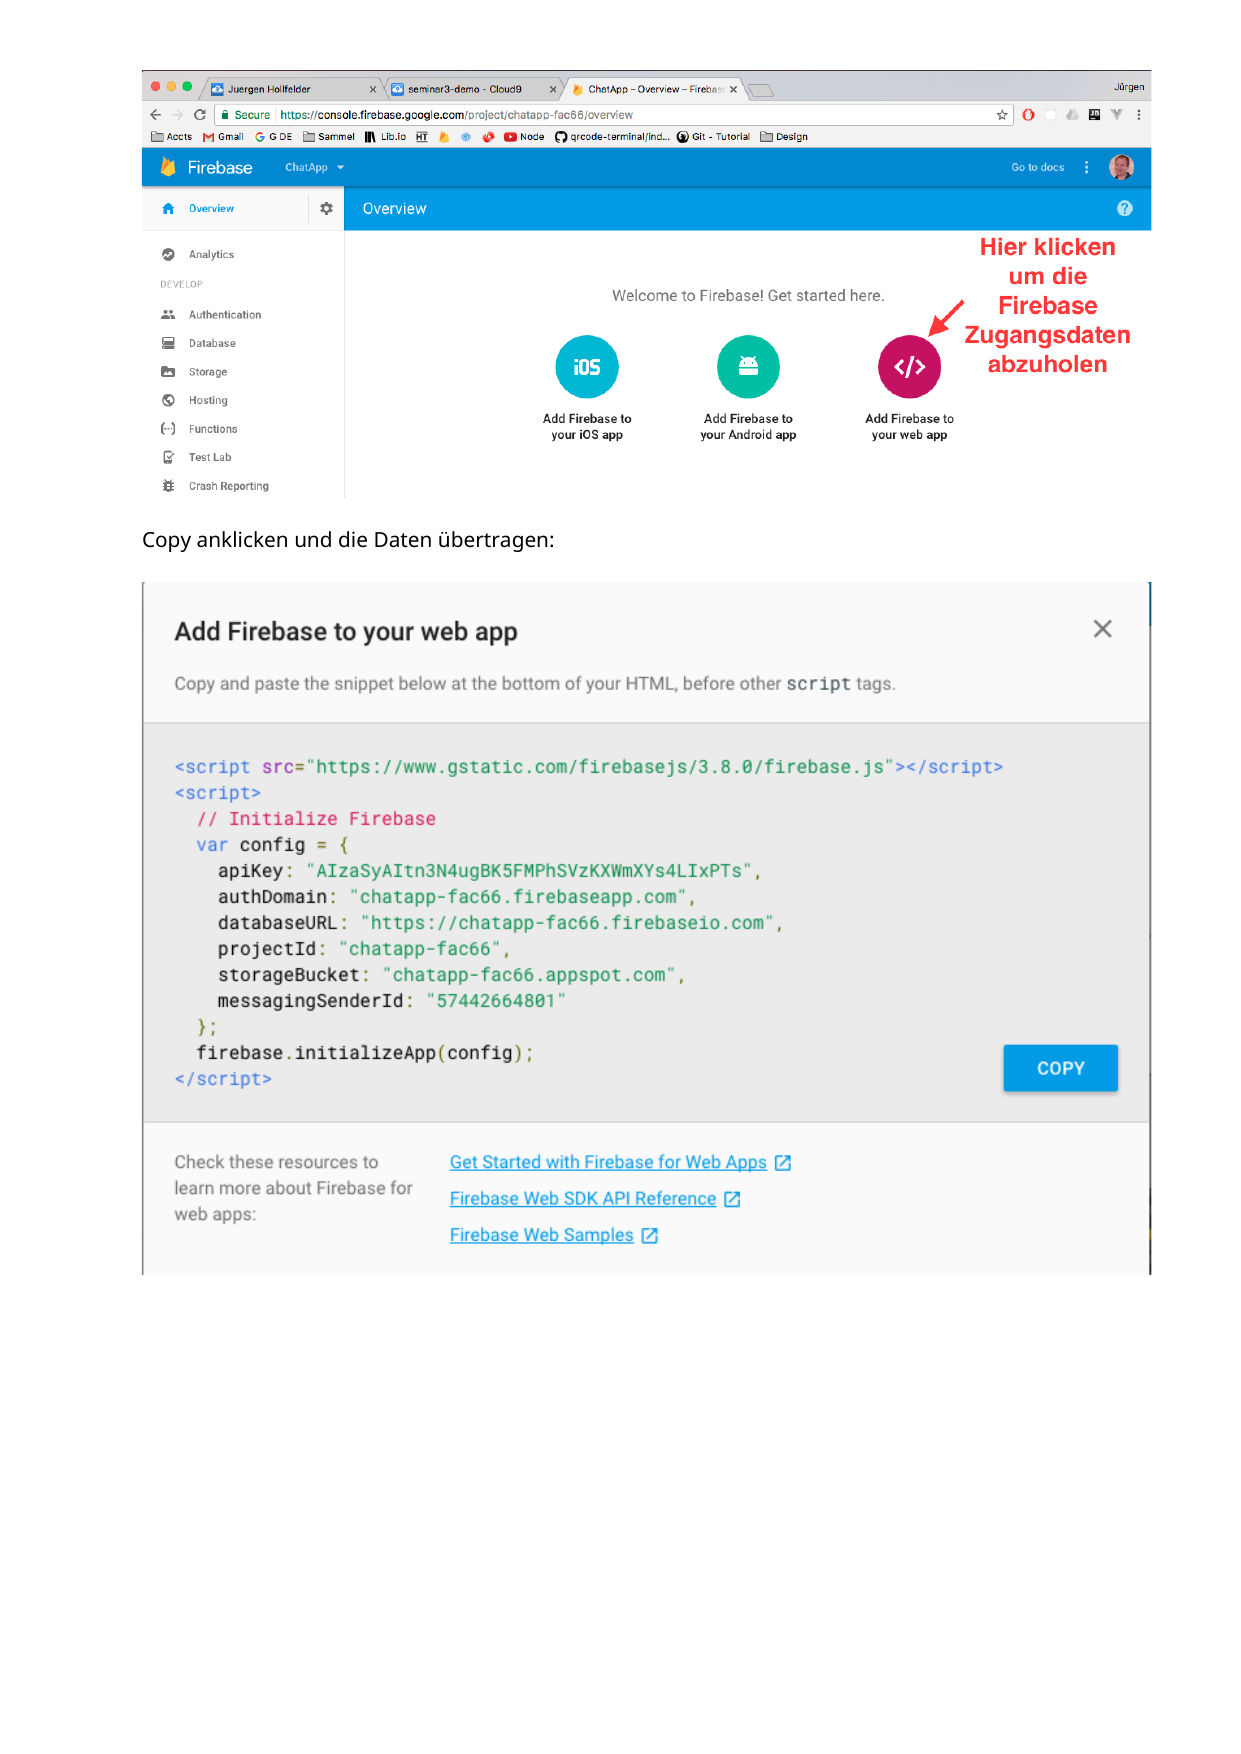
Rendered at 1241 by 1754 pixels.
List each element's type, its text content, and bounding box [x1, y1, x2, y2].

text Copy anklicken und die Daten übertragen: [142, 526, 1152, 554]
picture [141, 70, 1152, 498]
picture [1118, 201, 1132, 215]
picture [141, 582, 1152, 1275]
